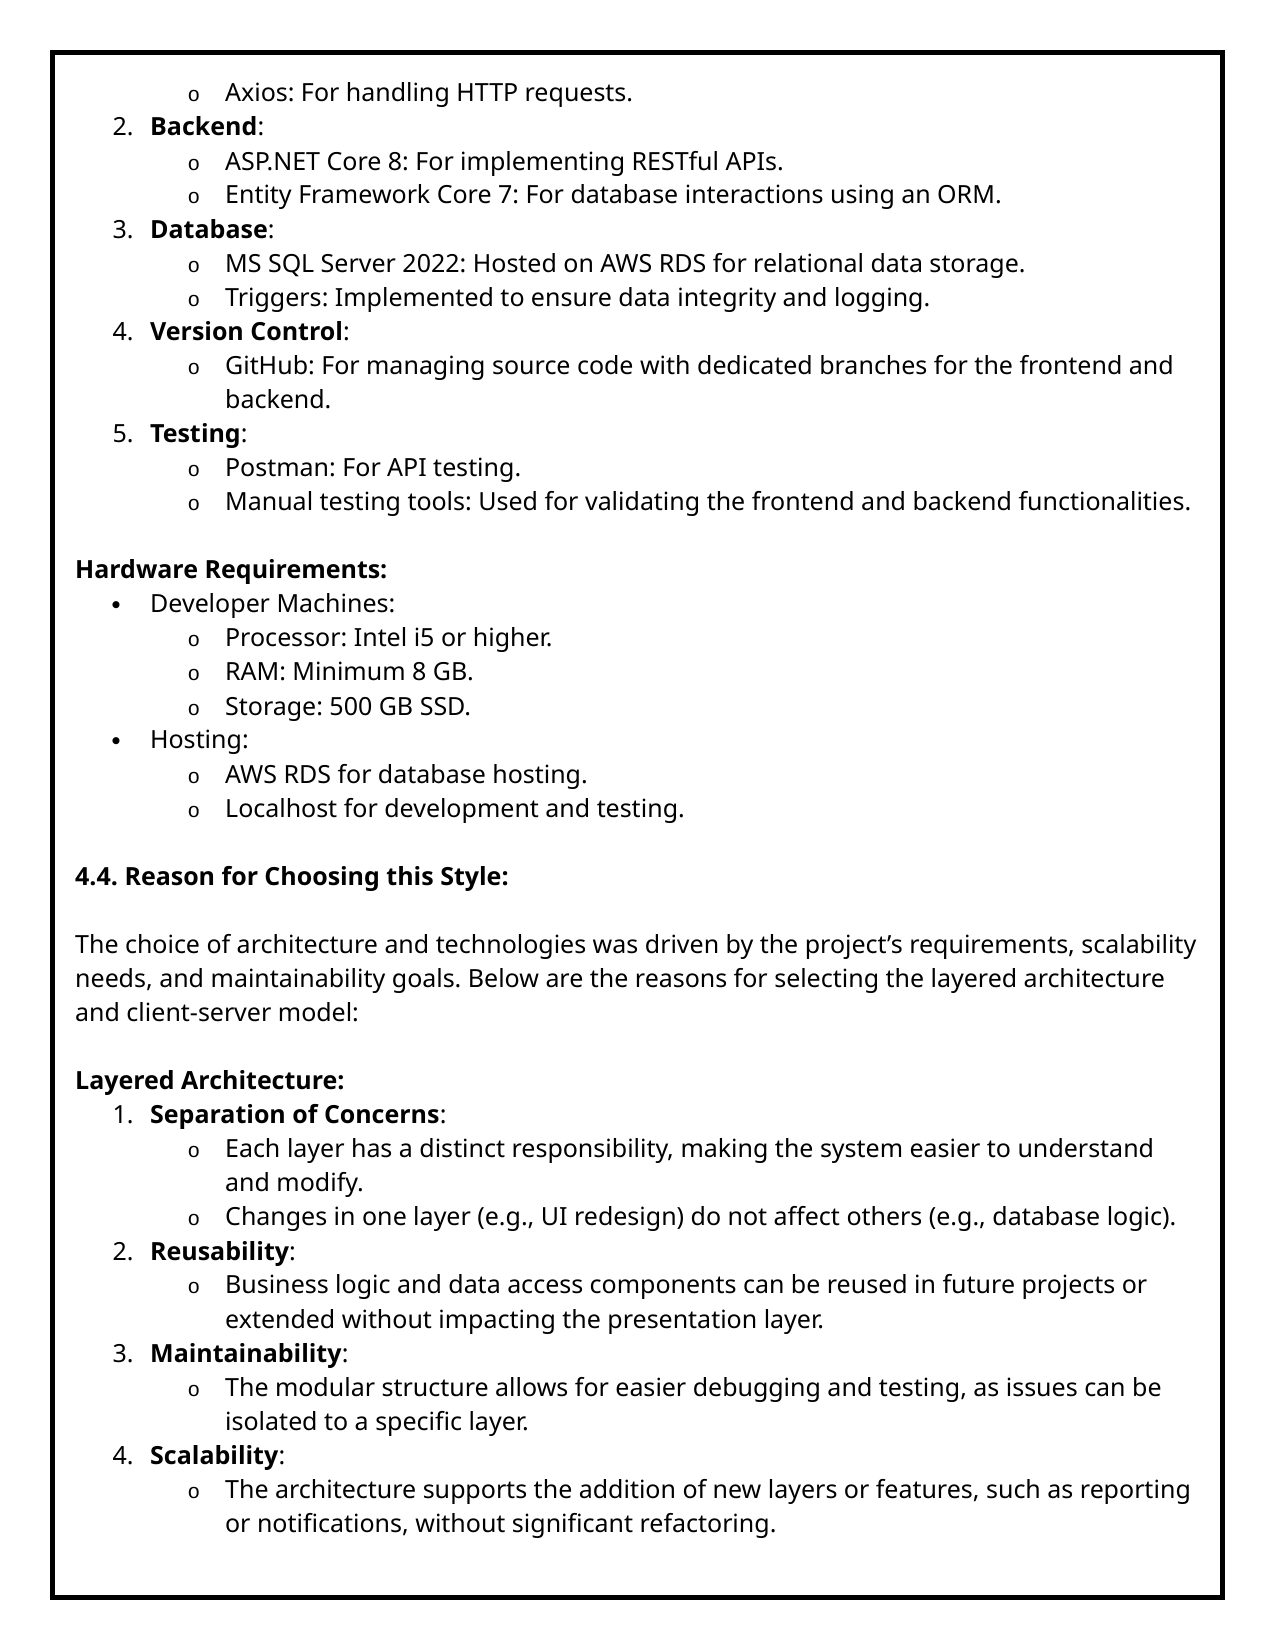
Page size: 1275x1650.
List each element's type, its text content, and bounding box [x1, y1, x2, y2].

text The choice of architecture and technologies was driven by the project’s requirements, scalability needs, and maintainability goals. Below are the reasons for selecting the layered architecture and client-server model: [75, 927, 1200, 1029]
list Postman: For API testing. [187, 450, 1200, 484]
list Processor: Intel i5 or higher. [187, 620, 1200, 654]
list Business logic and data access components can be reused in future projects or extended without impacting the presentation layer. [187, 1267, 1200, 1335]
list ASP.NET Core 8: For implementing RESTful APIs. [187, 143, 1200, 177]
list Developer Machines: [112, 586, 1200, 620]
list The architecture supports the addition of new layers or features, such as reporting or notifications, without significant refactoring. [187, 1472, 1200, 1540]
list Changes in one layer (e.g., UI redesign) do not affect others (e.g., database logic). [187, 1199, 1200, 1233]
list Each layer has a distinct responsibility, making the system easier to understand and modify. [187, 1131, 1200, 1199]
list Database: [112, 211, 1200, 245]
list Backend: [112, 109, 1200, 143]
list Localhost for development and testing. [187, 790, 1200, 824]
text Layered Architecture: [75, 1063, 1200, 1097]
list RAM: Minimum 8 GB. [187, 654, 1200, 688]
list Storage: 500 GB SSD. [187, 688, 1200, 722]
list Entity Framework Core 7: For database interactions using an ORM. [187, 177, 1200, 211]
list Separation of Concerns: [112, 1097, 1200, 1131]
list Hosting: [112, 722, 1200, 756]
list Maintainability: [112, 1335, 1200, 1369]
list Testing: [112, 416, 1200, 450]
list Axios: For handling HTTP requests. [187, 75, 1200, 109]
text 4.4. Reason for Choosing this Style: [75, 858, 1200, 892]
list Version Control: [112, 313, 1200, 347]
list The modular structure allows for easier debugging and testing, as issues can be isolated to a specific layer. [187, 1369, 1200, 1437]
list AWS RDS for database hosting. [187, 756, 1200, 790]
text Hardware Requirements: [75, 552, 1200, 586]
list Manual testing tools: Used for validating the frontend and backend functionalities. [187, 484, 1200, 518]
list MS SQL Server 2022: Hosted on AWS RDS for relational data storage. [187, 245, 1200, 279]
list Scalability: [112, 1437, 1200, 1472]
list Triggers: Implemented to ensure data integrity and logging. [187, 279, 1200, 313]
list Reusability: [112, 1233, 1200, 1267]
list GitHub: For managing source code with dedicated branches for the frontend and backend. [187, 347, 1200, 416]
